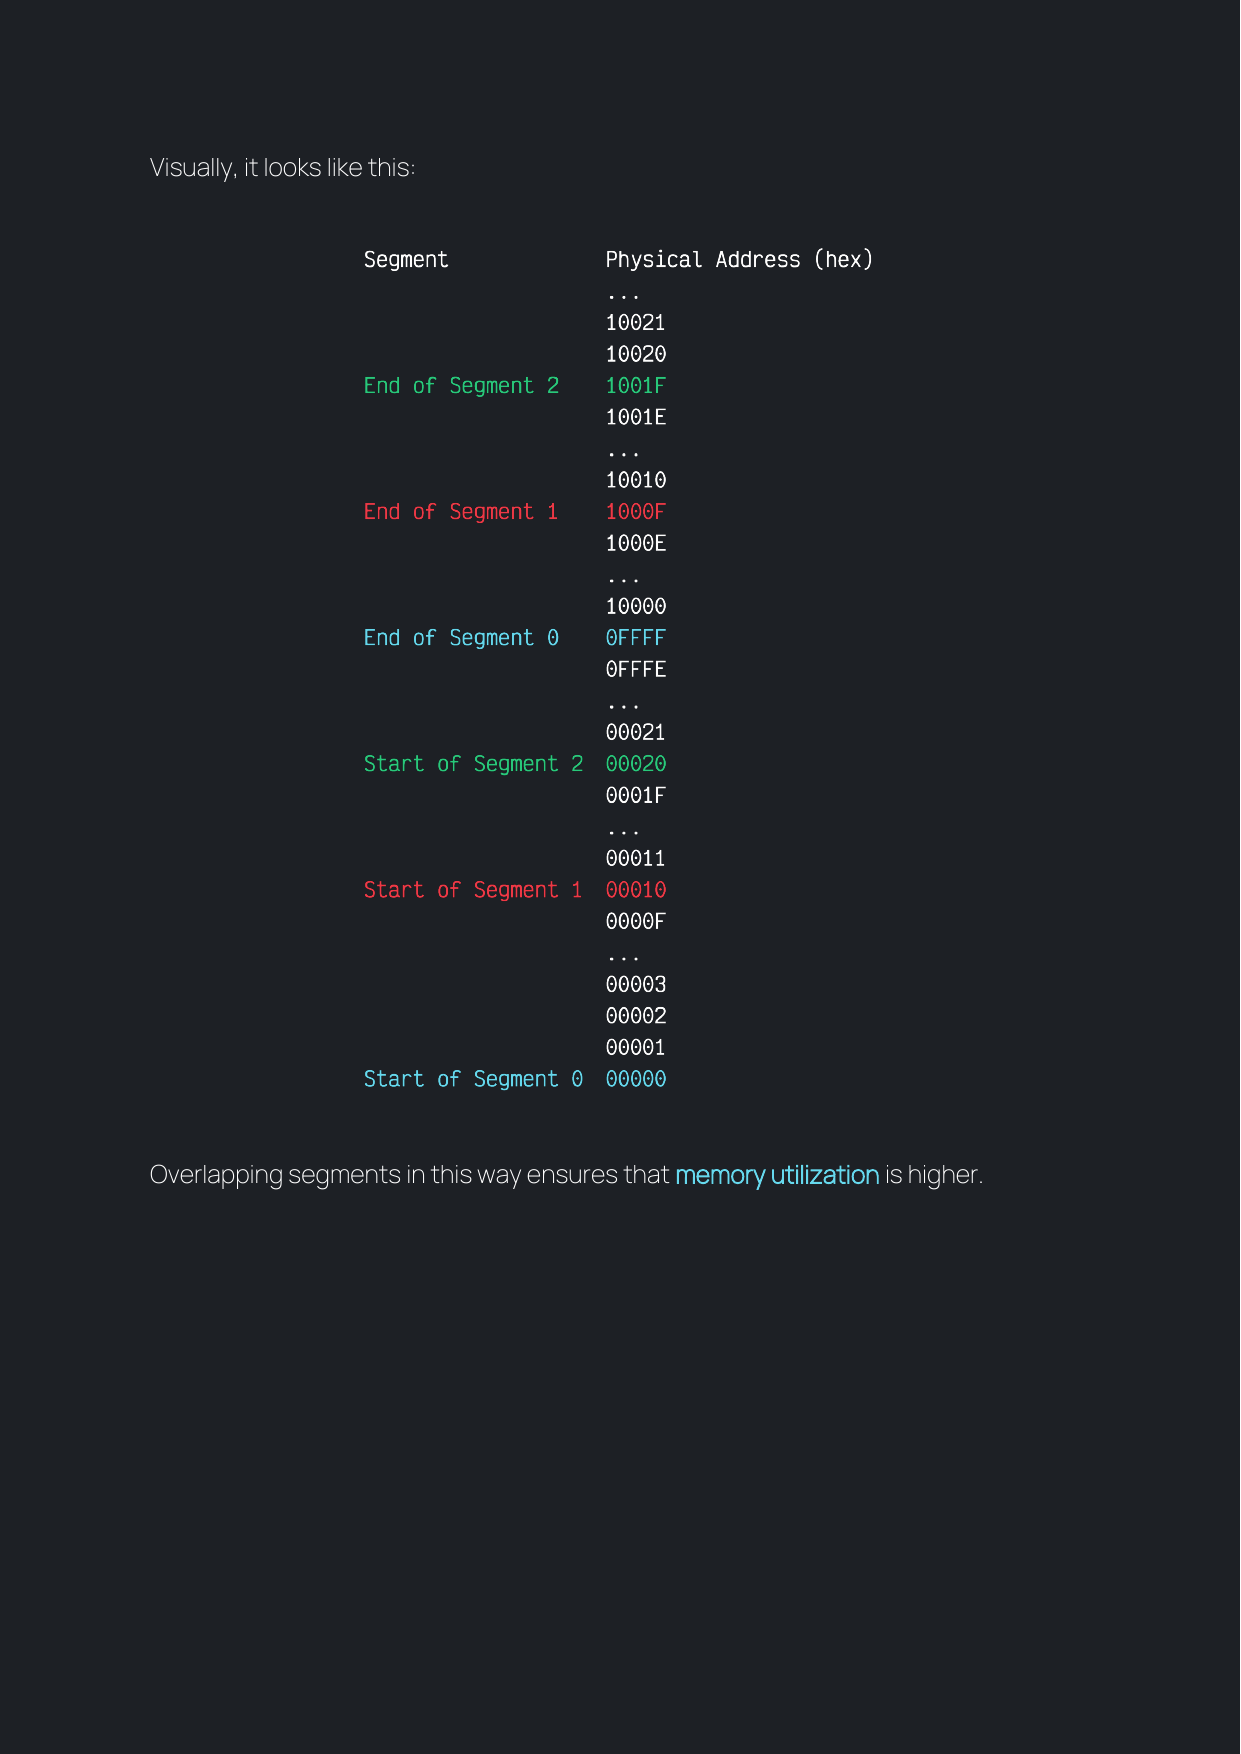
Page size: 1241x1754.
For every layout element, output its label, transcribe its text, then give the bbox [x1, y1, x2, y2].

text Visually, it looks like this: [150, 150, 1090, 184]
text Overlapping segments in this way ensures that memory utilization is higher. [150, 1157, 1090, 1191]
picture [357, 238, 884, 1102]
